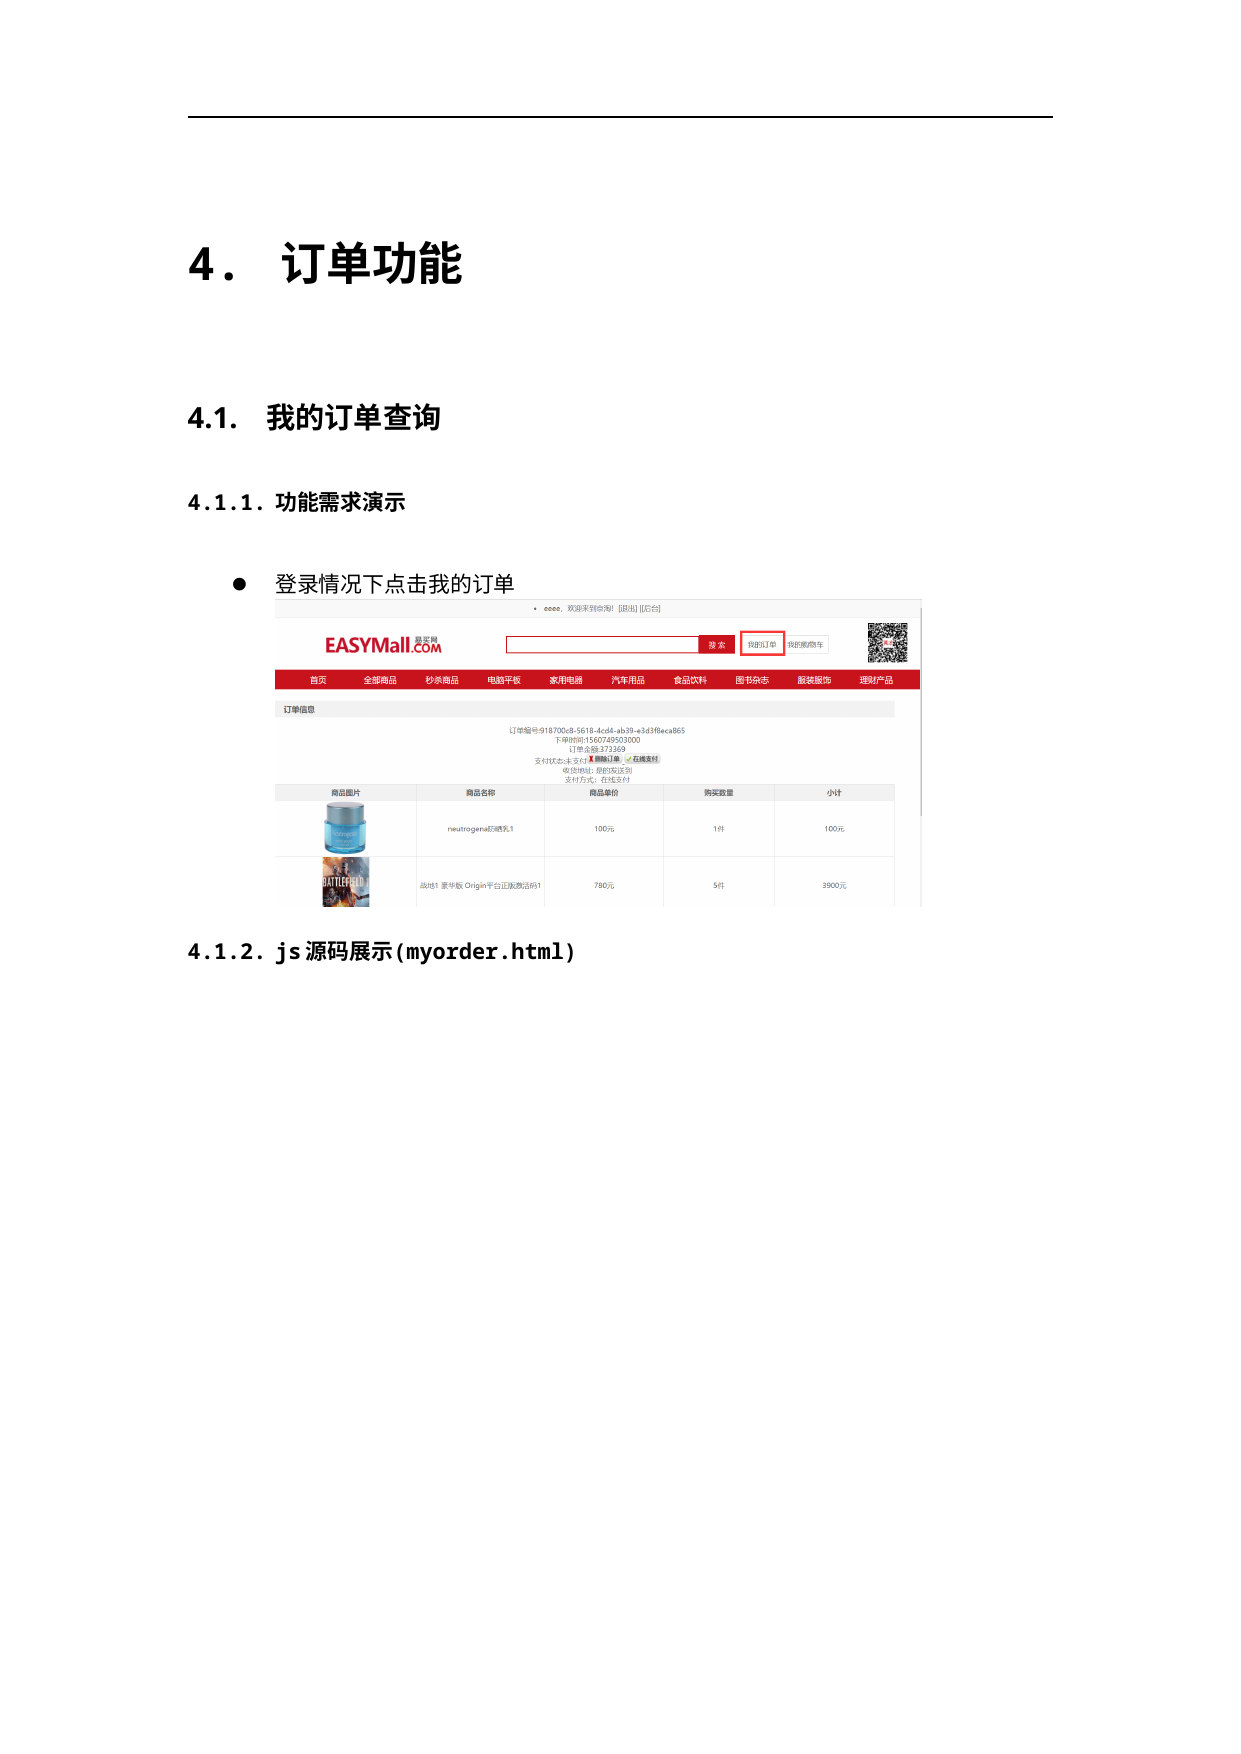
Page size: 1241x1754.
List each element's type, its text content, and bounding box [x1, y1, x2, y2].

subtitle 我的订单查询 [187, 395, 1053, 437]
subtitle js源码展示(myorder.html) [187, 934, 1053, 966]
subtitle 订单功能 [187, 227, 1053, 294]
list 登录情况下点击我的订单 [231, 567, 1053, 599]
picture [275, 598, 922, 907]
subtitle 功能需求演示 [187, 485, 1053, 517]
